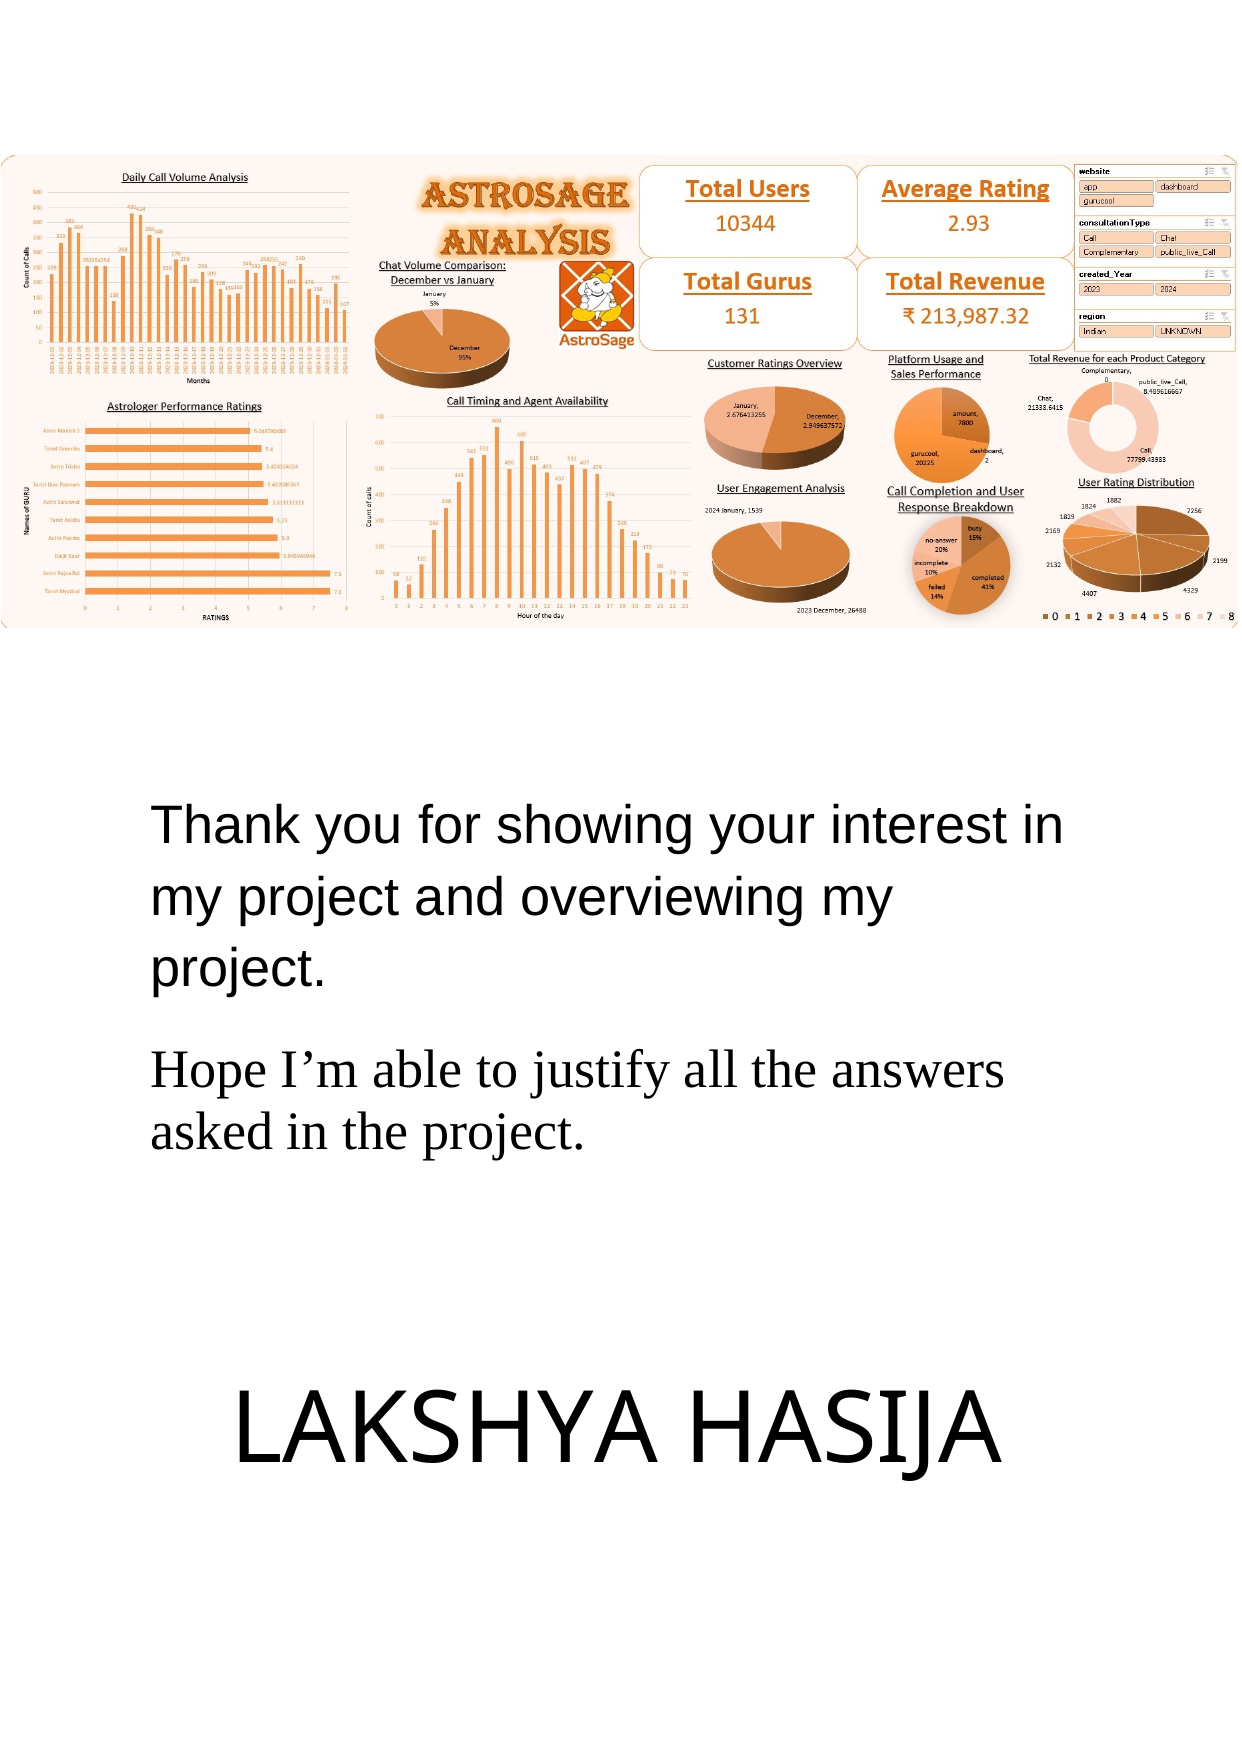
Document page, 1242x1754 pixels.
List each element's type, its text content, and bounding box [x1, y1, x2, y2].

text Hope I’m able to justify all the answers asked in the project. [150, 1037, 1082, 1161]
text Thank you for showing your interest in my project and overviewing my project. [150, 793, 1082, 998]
picture [0, 155, 1237, 627]
text LAKSHYA HASIJA [150, 1356, 1082, 1492]
